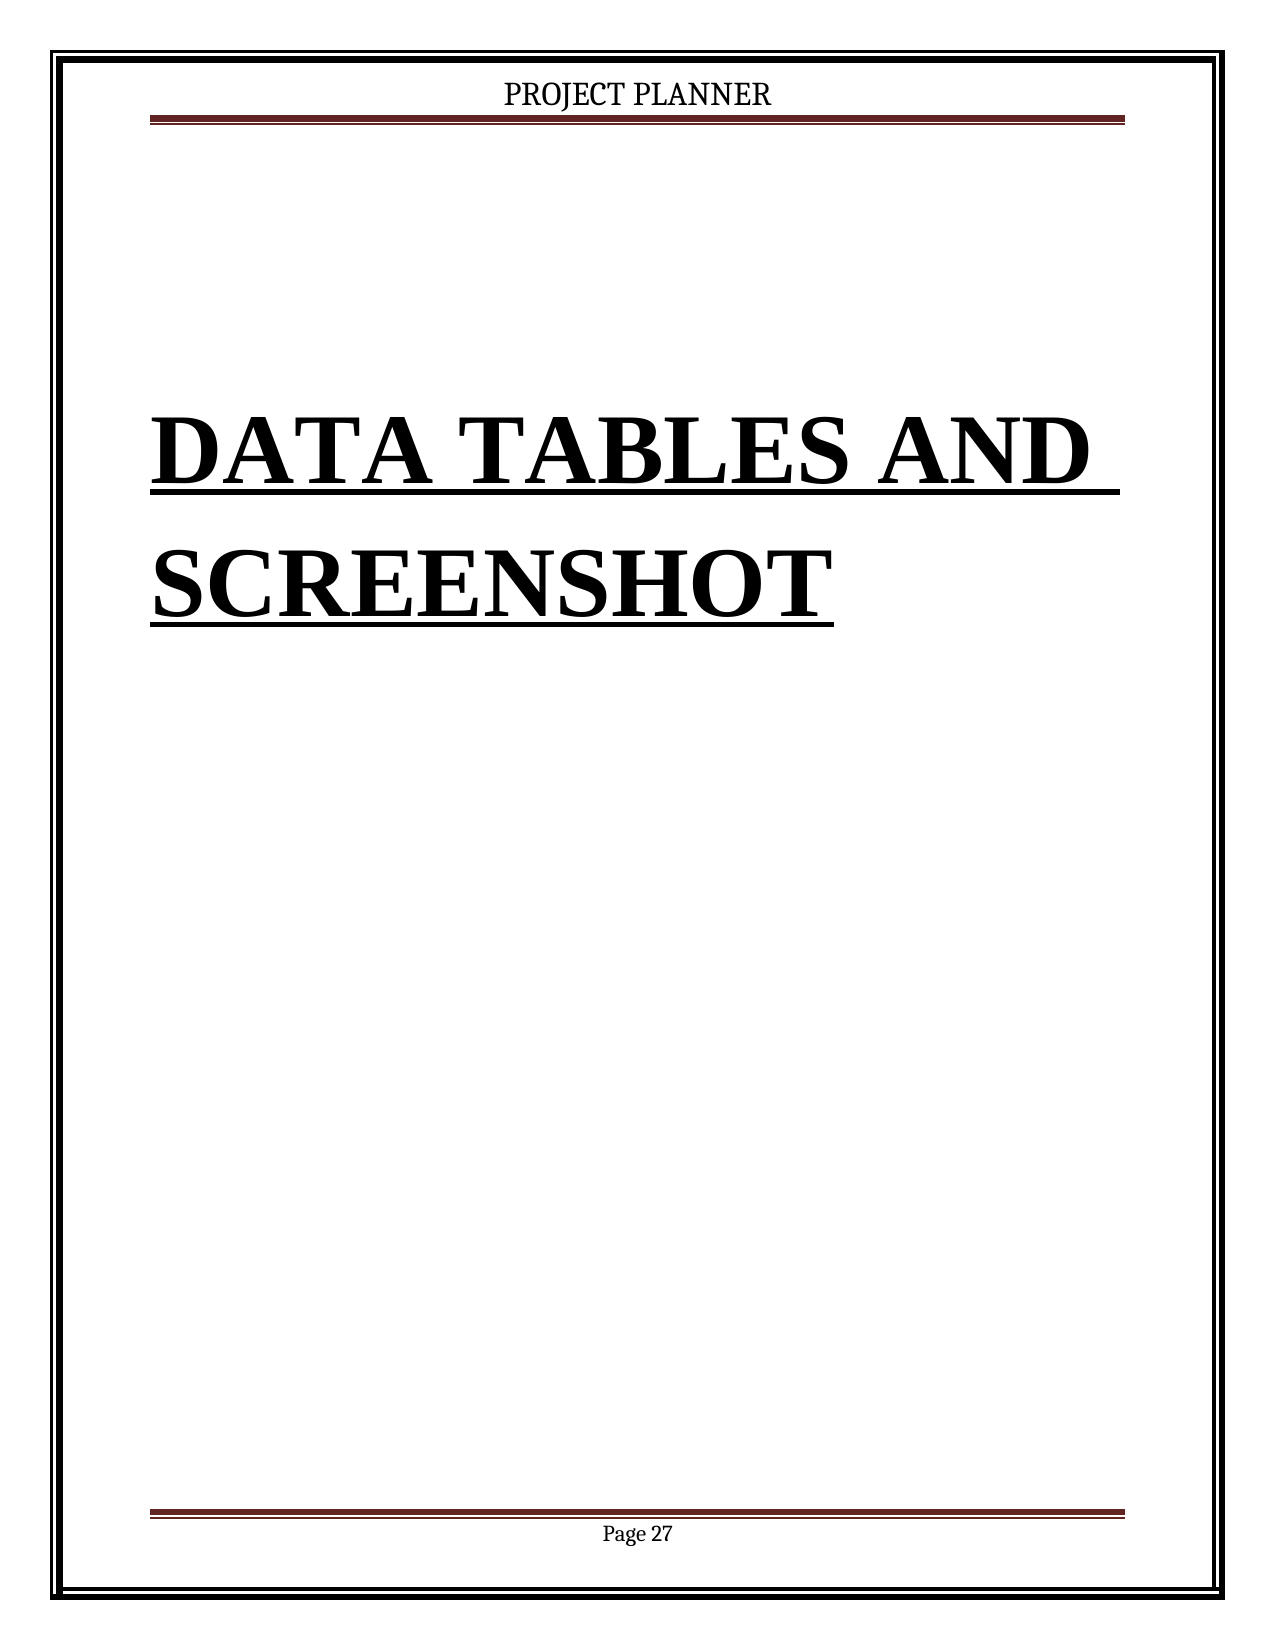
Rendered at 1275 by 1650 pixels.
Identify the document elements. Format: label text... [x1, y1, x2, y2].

text DATA TABLES AND SCREENSHOT [150, 390, 1125, 637]
